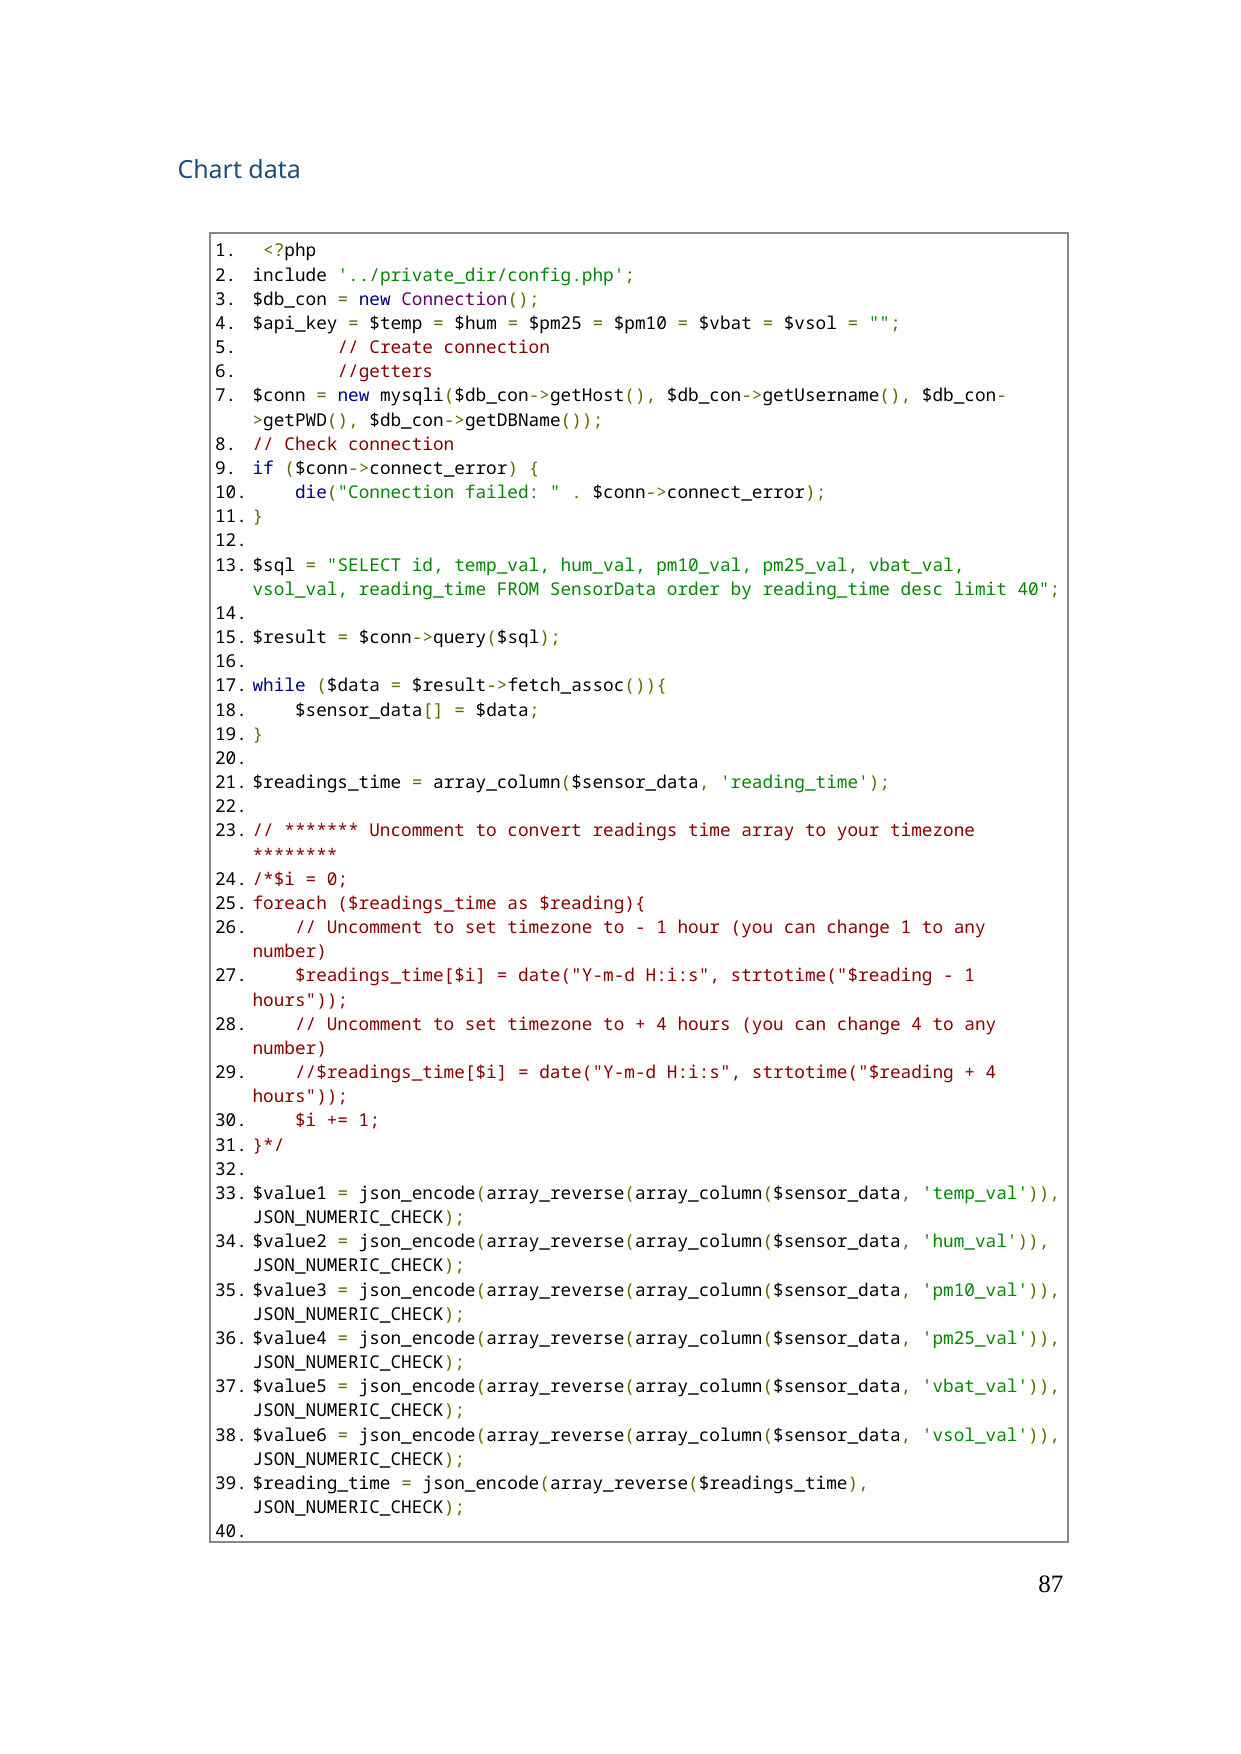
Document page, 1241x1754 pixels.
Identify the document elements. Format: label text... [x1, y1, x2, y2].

list $value1 = json_encode(array_reverse(array_column($sensor_data, 'temp_val')), JSON_NUMERIC_CHECK); [211, 1174, 1067, 1223]
list while ($data = $result->fetch_assoc()){ [211, 667, 1067, 691]
list // Uncomment to set timezone to + 4 hours (you can change 4 to any number) [211, 1005, 1067, 1054]
list $sensor_data[] = $data; [211, 691, 1067, 715]
list } [211, 715, 1067, 745]
list // Uncomment to set timezone to - 1 hour (you can change 1 to any number) [211, 909, 1067, 957]
list <?php [211, 234, 1067, 256]
list $value5 = json_encode(array_reverse(array_column($sensor_data, 'vbat_val')), JSON_NUMERIC_CHECK); [211, 1368, 1067, 1416]
list die("Connection failed: " . $conn->connect_error); [211, 474, 1067, 498]
list $readings_time[$i] = date("Y-m-d H:i:s", strtotime("$reading - 1 hours")); [211, 957, 1067, 1005]
list }*/ [211, 1126, 1067, 1156]
list include '../private_dir/config.php'; [211, 256, 1067, 280]
list //$readings_time[$i] = date("Y-m-d H:i:s", strtotime("$reading + 4 hours")); [211, 1054, 1067, 1102]
list $reading_time = json_encode(array_reverse($readings_time), JSON_NUMERIC_CHECK); [211, 1464, 1067, 1519]
list $i += 1; [211, 1102, 1067, 1126]
list //getters [211, 353, 1067, 377]
list $conn = new mysqli($db_con->getHost(), $db_con->getUsername(), $db_con->getPWD(), $db_con->getDBName()); [211, 377, 1067, 425]
list $api_key = $temp = $hum = $pm25 = $pm10 = $vbat = $vsol = ""; [211, 304, 1067, 329]
list $value4 = json_encode(array_reverse(array_column($sensor_data, 'pm25_val')), JSON_NUMERIC_CHECK); [211, 1319, 1067, 1368]
subtitle Chart data [177, 152, 1063, 186]
list $value2 = json_encode(array_reverse(array_column($sensor_data, 'hum_val')), JSON_NUMERIC_CHECK); [211, 1223, 1067, 1271]
list // ******* Uncomment to convert readings time array to your timezone ******** [211, 812, 1067, 860]
list if ($conn->connect_error) { [211, 449, 1067, 474]
list } [211, 498, 1067, 528]
list /*$i = 0; [211, 860, 1067, 884]
list $result = $conn->query($sql); [211, 619, 1067, 649]
list $value3 = json_encode(array_reverse(array_column($sensor_data, 'pm10_val')), JSON_NUMERIC_CHECK); [211, 1271, 1067, 1319]
list $sql = "SELECT id, temp_val, hum_val, pm10_val, pm25_val, vbat_val, vsol_val, reading_time FROM SensorData order by reading_time desc limit 40"; [211, 546, 1067, 600]
list // Create connection [211, 329, 1067, 353]
list // Check connection [211, 425, 1067, 449]
list foreach ($readings_time as $reading){ [211, 884, 1067, 909]
list $db_con = new Connection(); [211, 280, 1067, 304]
list $readings_time = array_column($sensor_data, 'reading_time'); [211, 764, 1067, 794]
list $value6 = json_encode(array_reverse(array_column($sensor_data, 'vsol_val')), JSON_NUMERIC_CHECK); [211, 1416, 1067, 1464]
